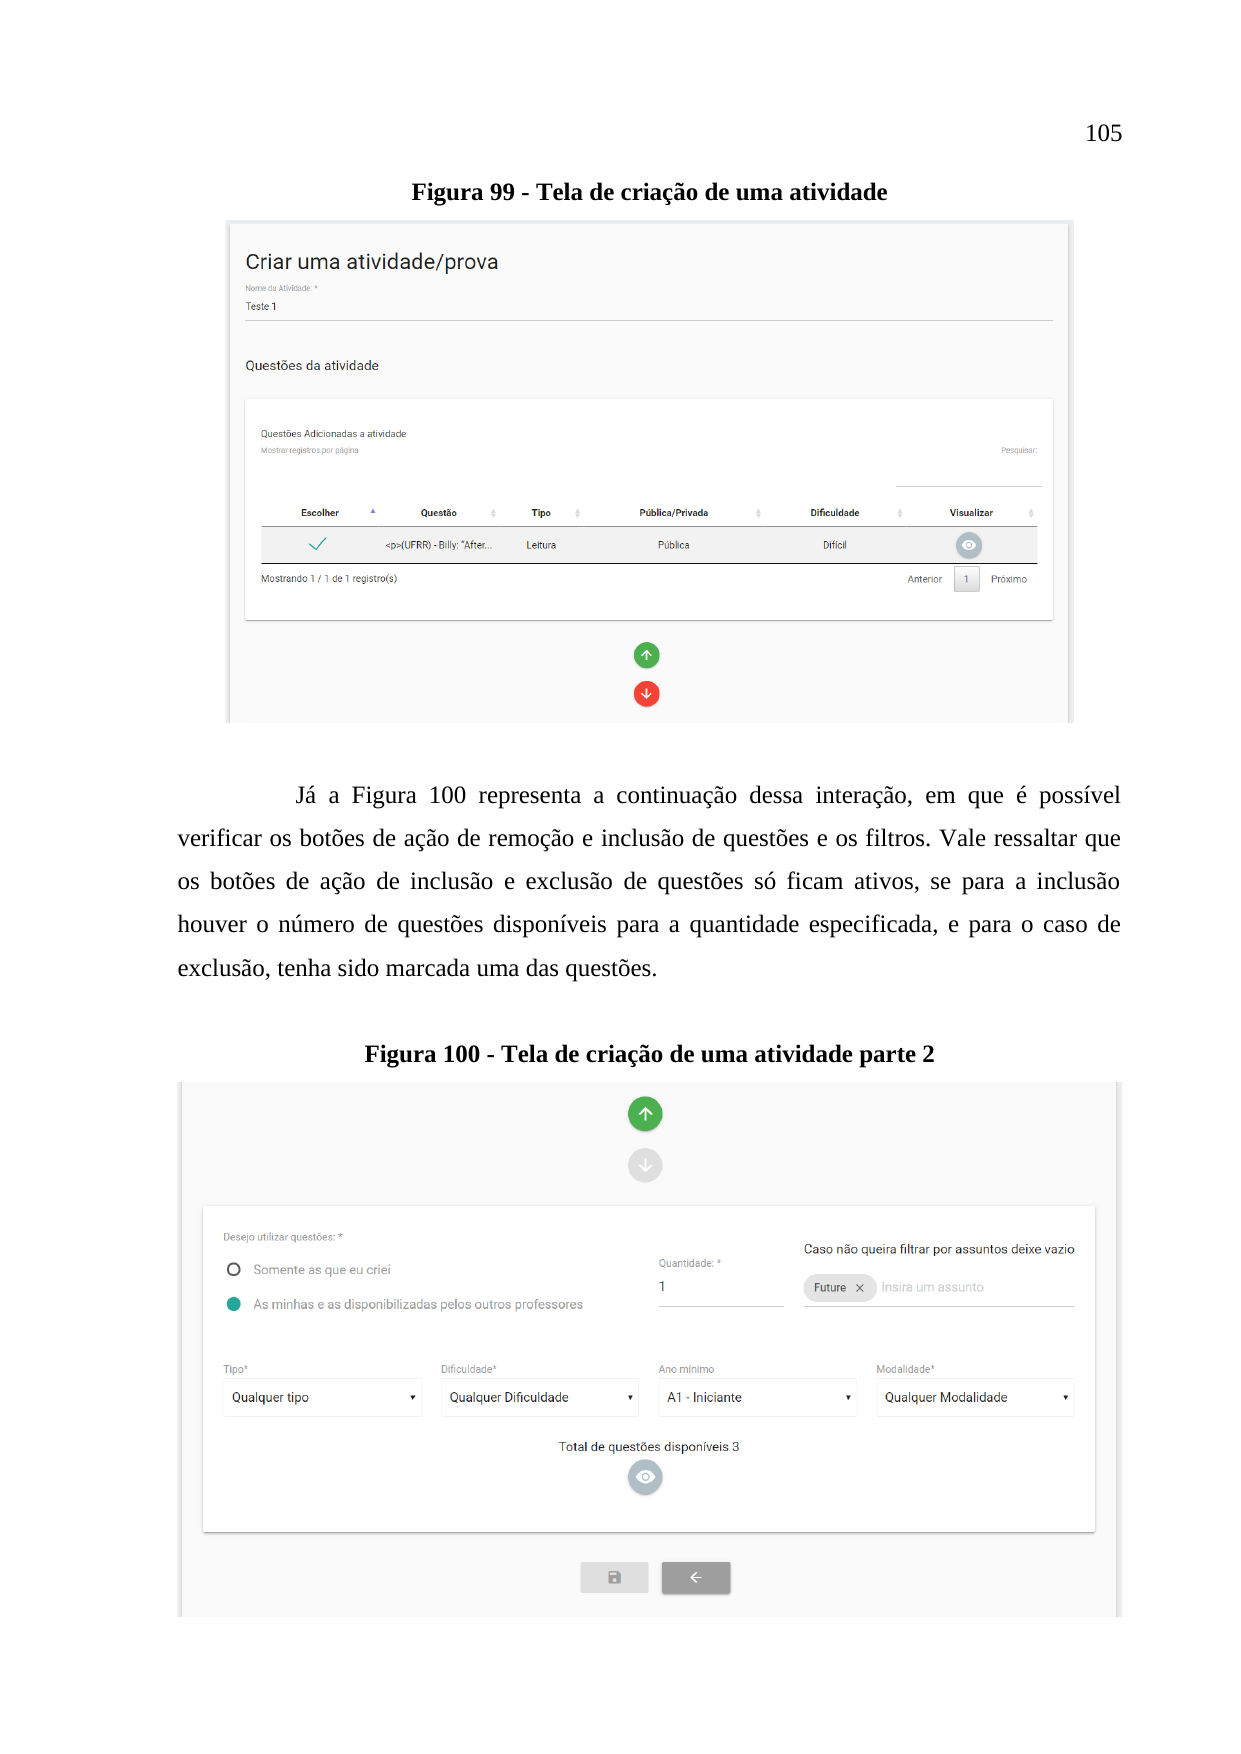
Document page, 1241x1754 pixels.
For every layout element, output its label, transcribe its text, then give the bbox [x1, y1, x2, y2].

text Já a representa a continuação dessa interação, em que é possível verificar os botões de ação de remoção e inclusão de questões e os filtros. Vale ressaltar que os botões de ação de inclusão e exclusão de questões só ficam ativos, se para a inclusão houver o número de questões disponíveis para a quantidade especificada, e para o caso de exclusão, tenha sido marcada uma das questões. [177, 780, 1122, 981]
picture [177, 1082, 1123, 1617]
picture [225, 220, 1074, 723]
